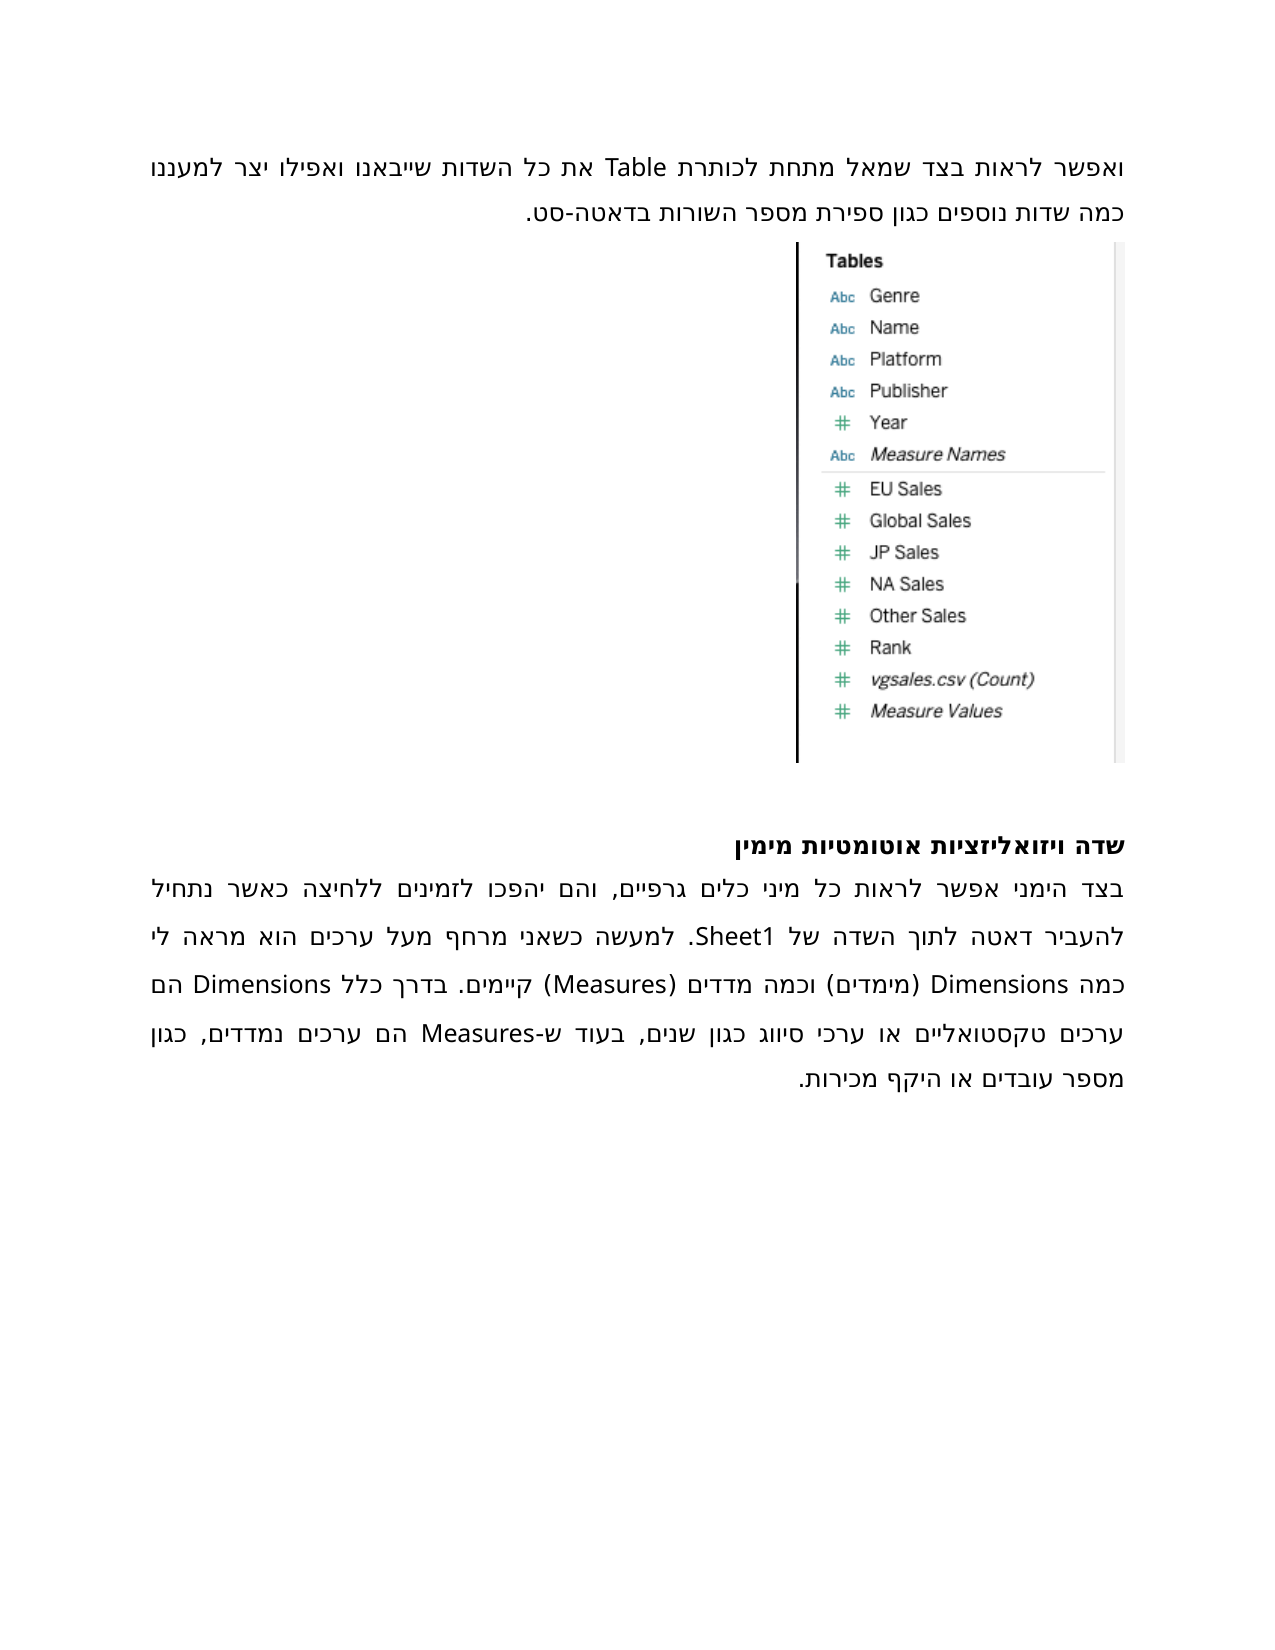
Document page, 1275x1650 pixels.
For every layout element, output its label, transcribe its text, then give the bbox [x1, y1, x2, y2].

text שדה ויזואליזציות אוטומטיות מימין [150, 831, 1125, 860]
text בצד הימני אפשר לראות כל מיני כלים גרפיים, והם יהפכו לזמינים ללחיצה כאשר נתחיל להעביר דאטה לתוך השדה של Sheet1. למעשה כשאני מרחף מעל ערכים הוא מראה לי כמה Dimensions (מימדים) וכמה מדדים (Measures) קיימים. בדרך כלל Dimensions הם ערכים טקסטואליים או ערכי סיווג כגון שנים, בעוד ש-Measures הם ערכים נמדדים, כגון מספר עובדים או היקף מכירות. [150, 874, 1125, 1093]
picture [796, 242, 1125, 763]
text ואפשר לראות בצד שמאל מתחת לכותרת Table את כל השדות שייבאנו ואפילו יצר למעננו כמה שדות נוספים כגון ספירת מספר השורות בדאטה-סט. [150, 150, 1125, 228]
